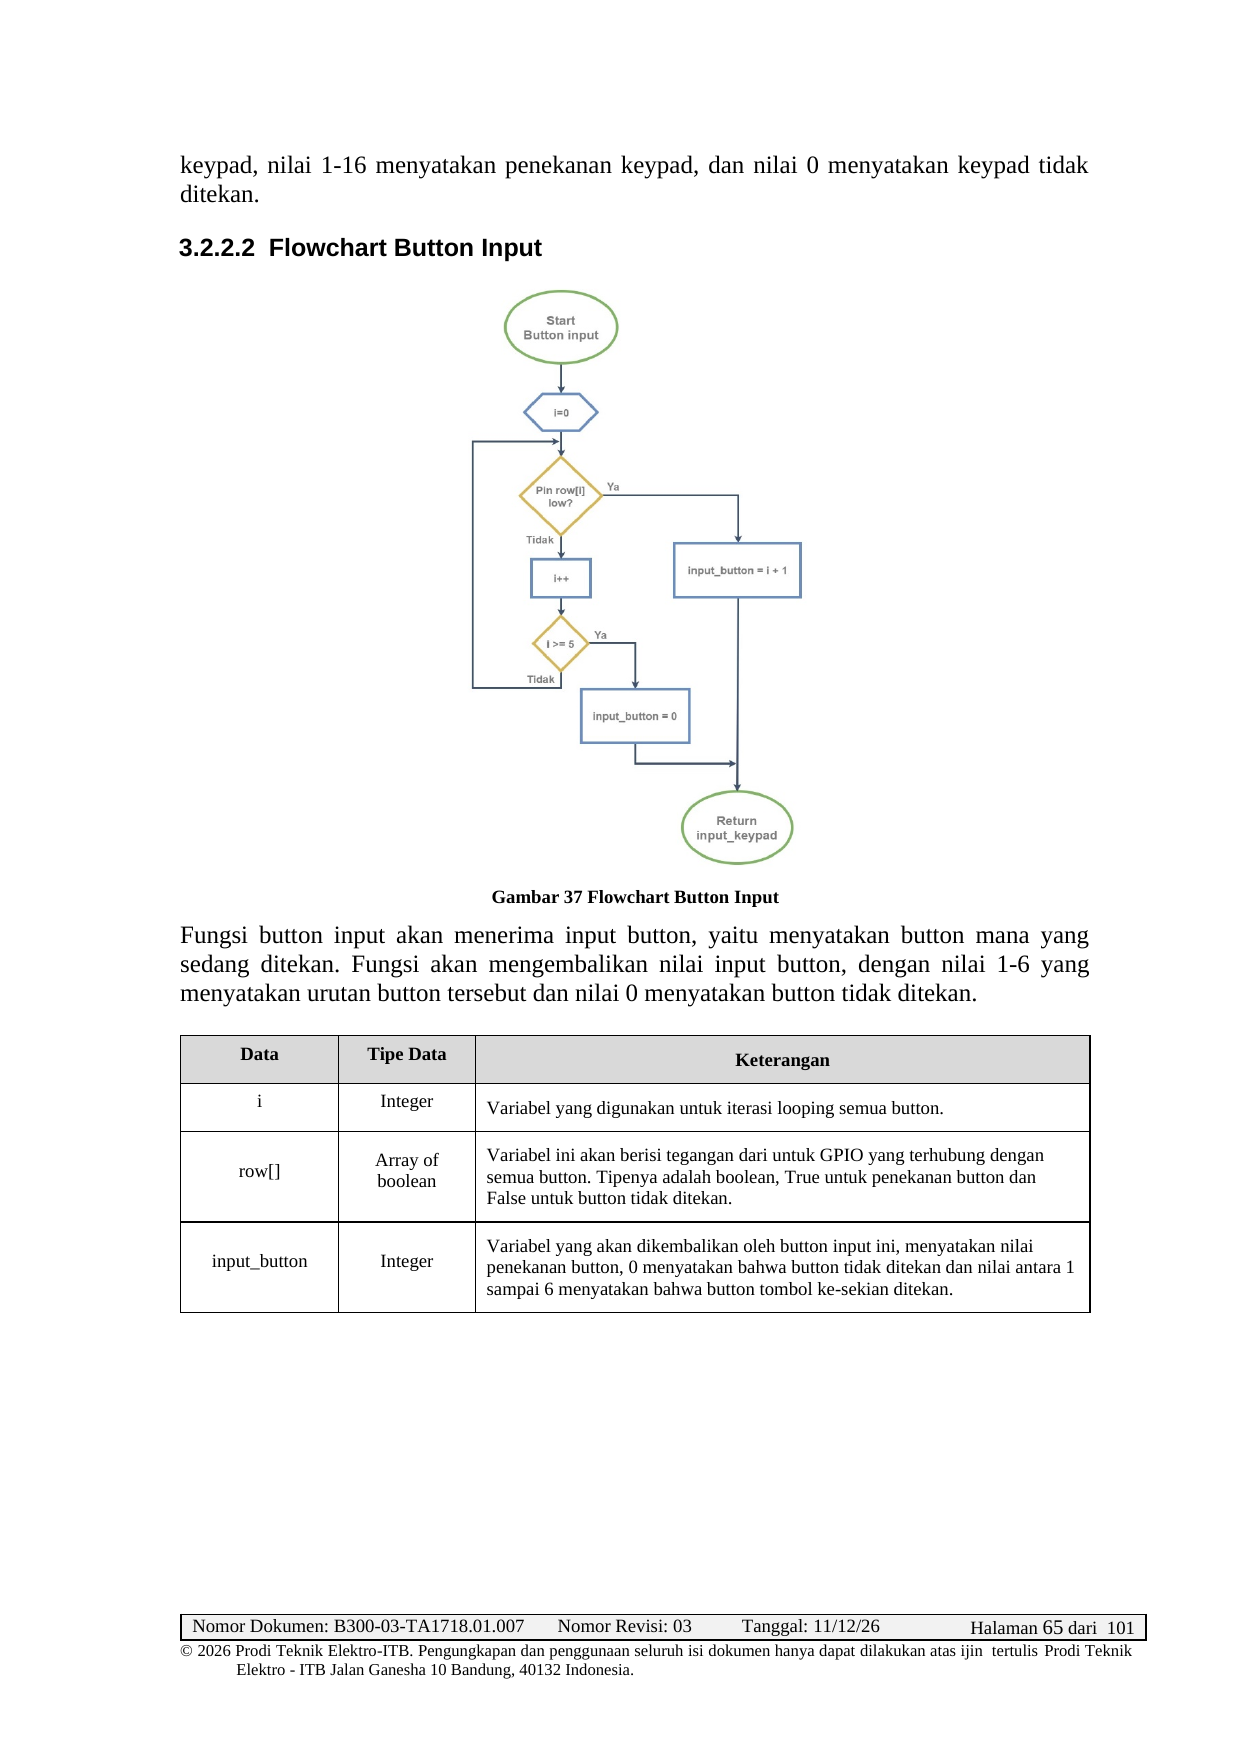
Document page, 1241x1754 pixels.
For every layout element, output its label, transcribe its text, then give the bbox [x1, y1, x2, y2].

table_cell Variabel yang akan dikembalikan oleh button input ini, menyatakan nilai penekanan button, 0 menyatakan bahwa button tidak ditekan dan nilai antara 1 sampai 6 menyatakan bahwa button tombol ke-sekian ditekan. [476, 1223, 1089, 1312]
subtitle Flowchart Button Input [179, 232, 1090, 261]
table_cell Integer [339, 1084, 475, 1131]
table_cell Integer [339, 1223, 475, 1312]
text Fungsi button input akan menerima input button, yaitu menyatakan button mana yang sedang ditekan. Fungsi akan mengembalikan nilai input button, dengan nilai 1-6 yang menyatakan urutan button tersebut dan nilai 0 menyatakan button tidak ditekan. [180, 920, 1090, 1007]
table_cell Array of boolean [339, 1132, 475, 1221]
table_header Keterangan [476, 1036, 1089, 1083]
table_cell Variabel ini akan berisi tegangan dari untuk GPIO yang terhubung dengan semua button. Tipenya adalah boolean, True untuk penekanan button dan False untuk button tidak ditekan. [476, 1132, 1089, 1221]
table_cell i [181, 1084, 338, 1131]
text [180, 150, 1090, 207]
table_cell row[] [181, 1132, 338, 1221]
text Gambar 37 Flowchart Button Input [180, 886, 1090, 908]
picture [446, 267, 824, 887]
table_header Tipe Data [339, 1036, 475, 1083]
table_cell Variabel yang digunakan untuk iterasi looping semua button. [476, 1084, 1089, 1131]
table_header Data [181, 1036, 338, 1083]
table_cell input_button [181, 1223, 338, 1312]
